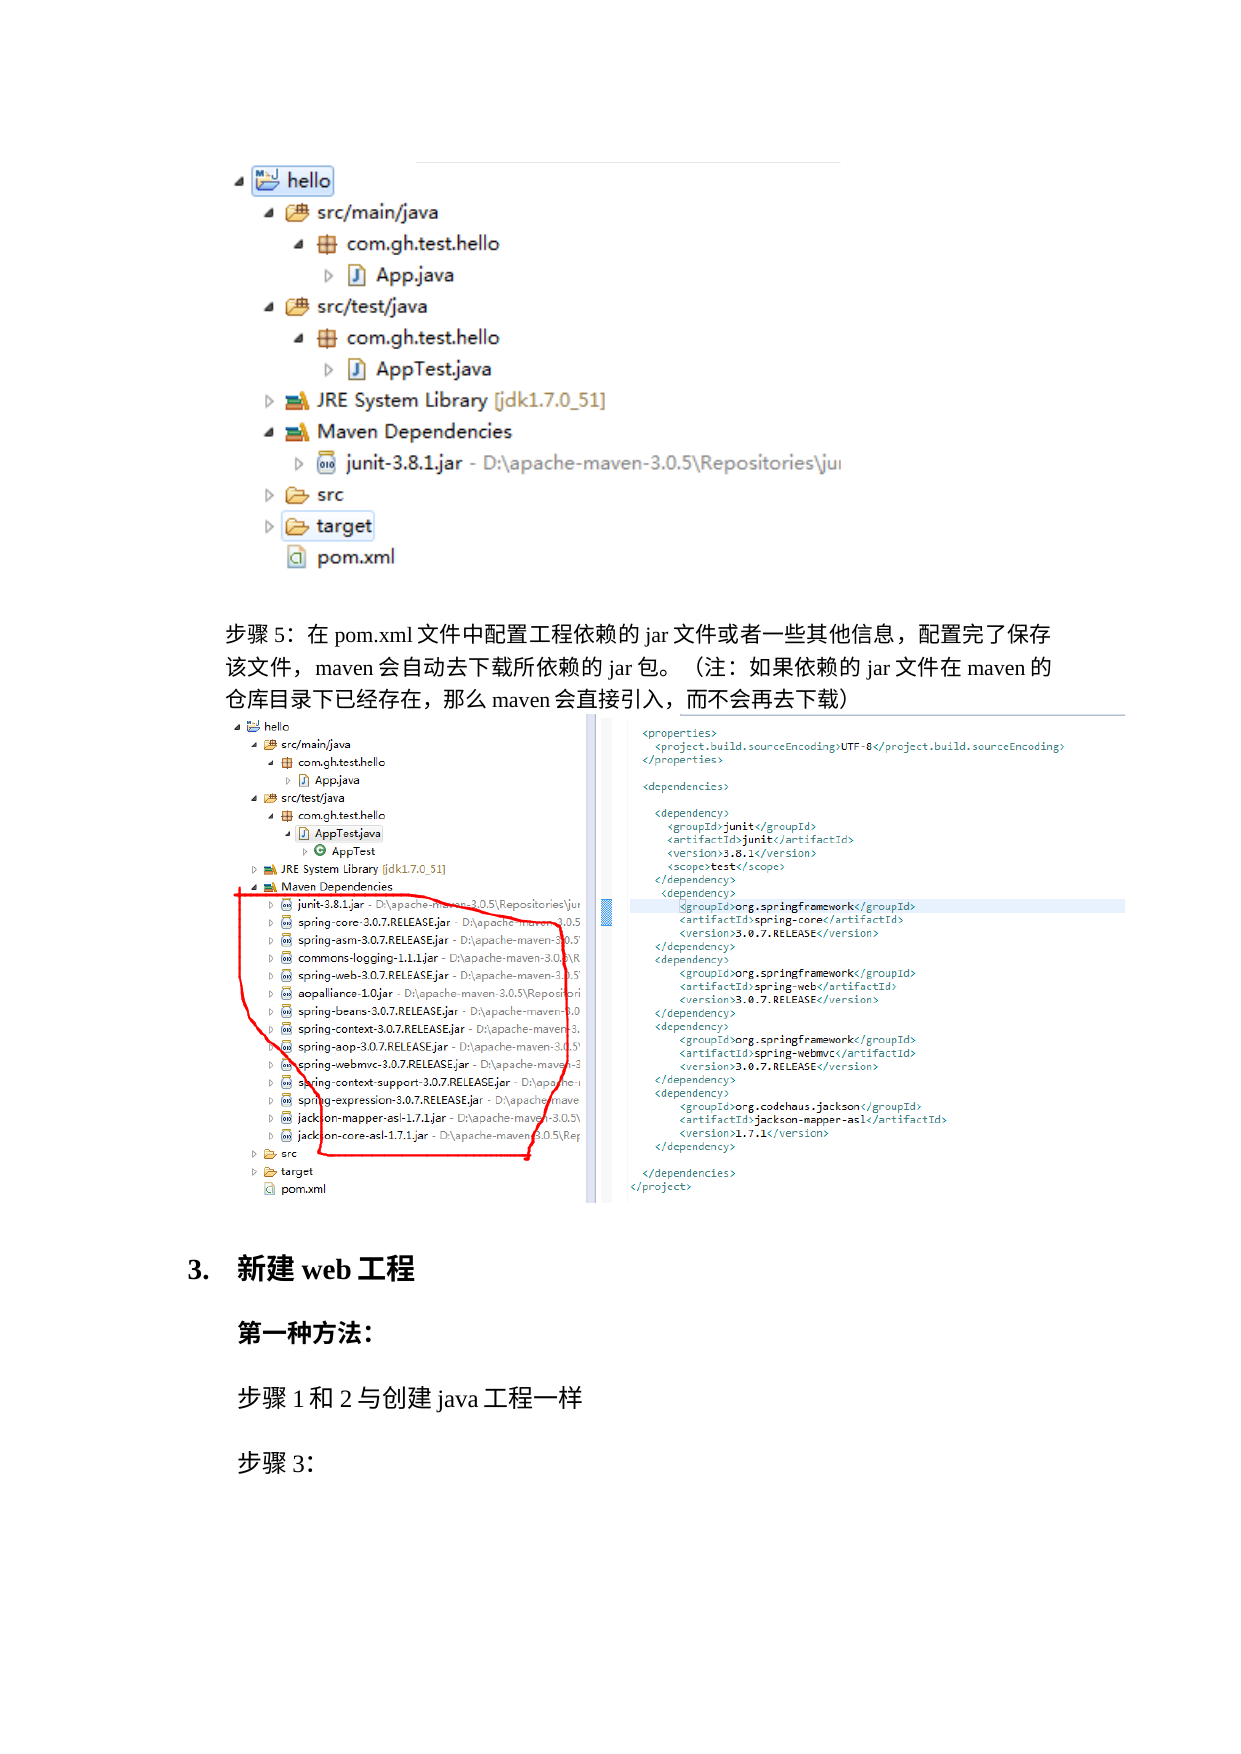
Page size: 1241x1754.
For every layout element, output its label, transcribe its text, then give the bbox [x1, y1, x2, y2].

text 第一种方法： [237, 1299, 1053, 1364]
list 新建web工程 [187, 1234, 1053, 1299]
picture [225, 162, 841, 592]
text 步骤5：在pom.xml文件中配置工程依赖的jar文件或者一些其他信息，配置完了保存该文件，maven会自动去下载所依赖的jar包。（注：如果依赖的jar文件在maven的仓库目录下已经存在，那么maven会直接引入，而不会再去下载） [225, 617, 1053, 714]
picture [225, 714, 1125, 1203]
text 步骤1和2与创建java工程一样 [237, 1364, 1053, 1429]
text 步骤3： [237, 1429, 1053, 1494]
